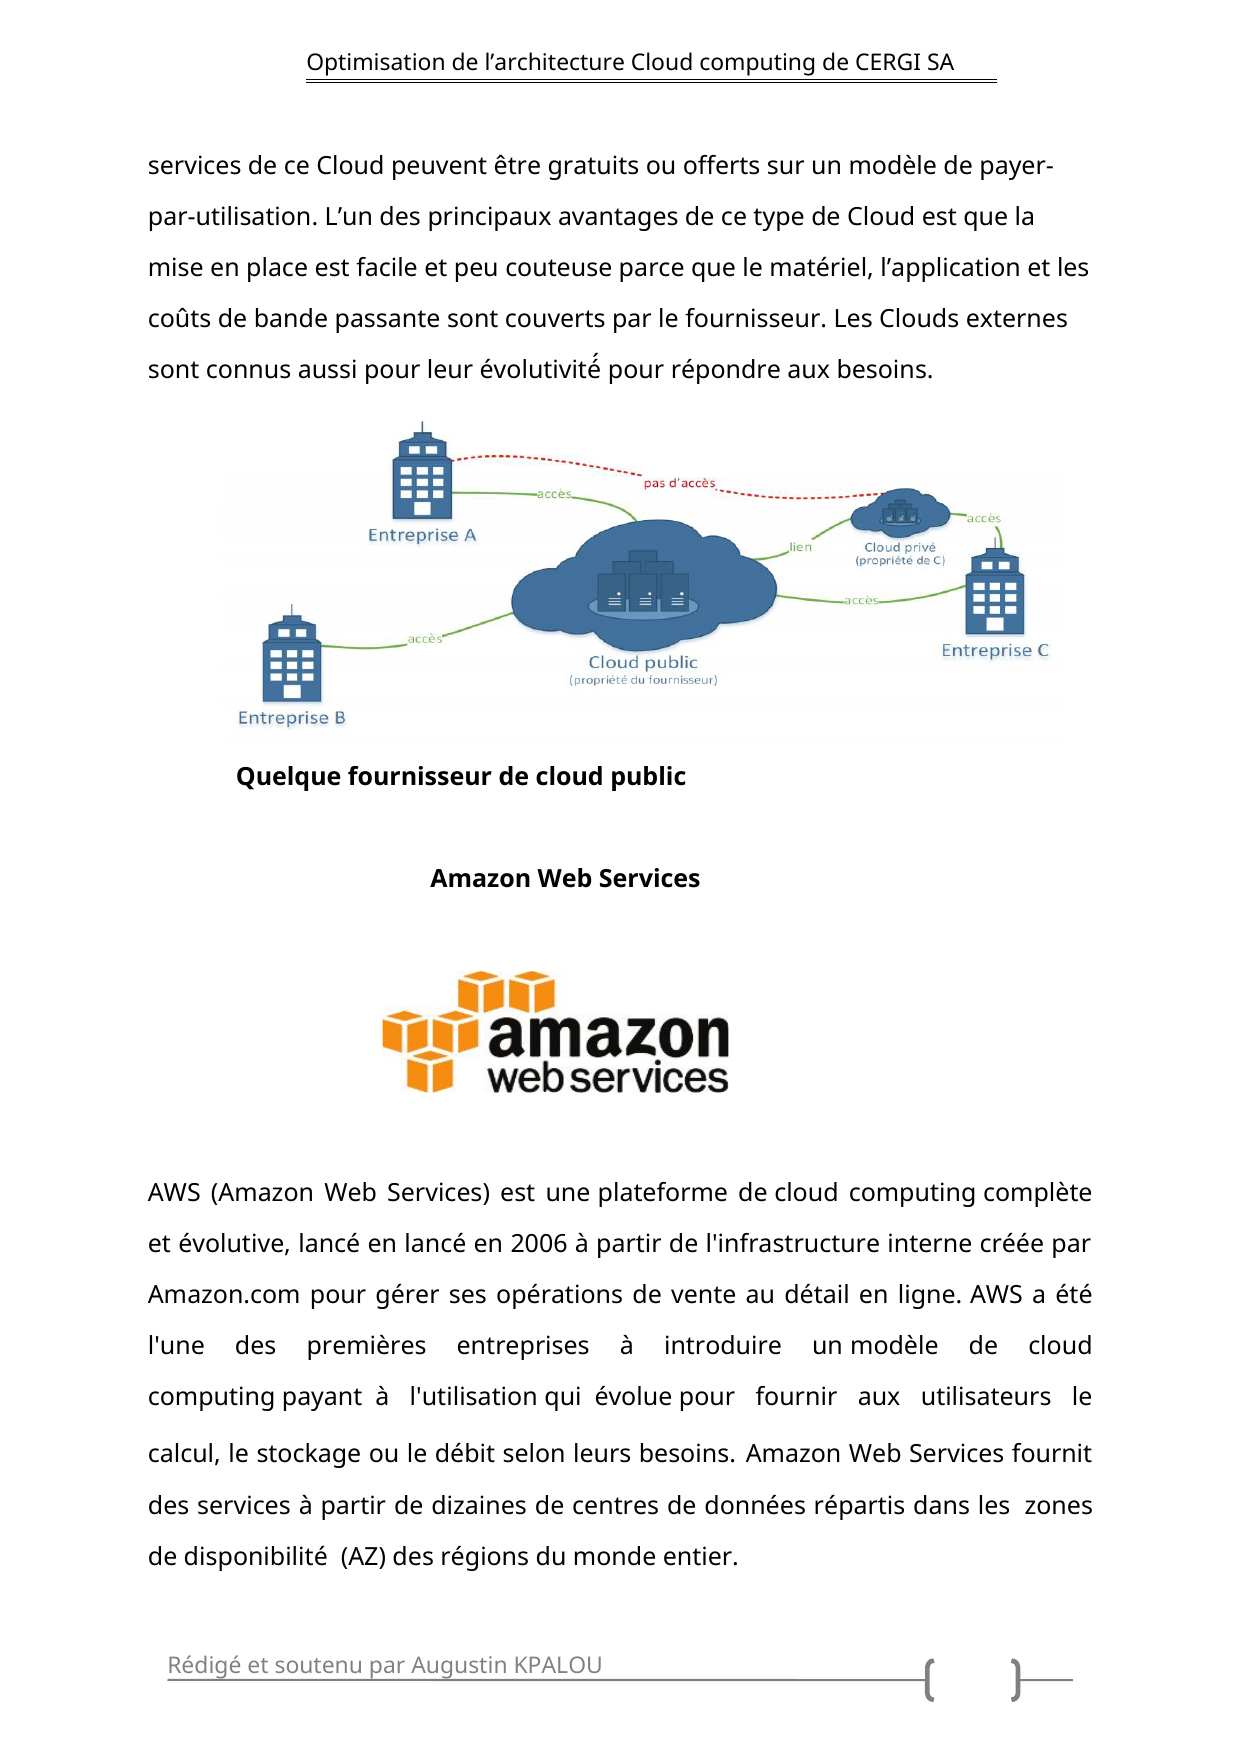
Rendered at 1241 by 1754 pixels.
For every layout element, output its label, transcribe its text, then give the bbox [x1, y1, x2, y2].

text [148, 148, 1093, 386]
list Quelque fournisseur de cloud public [223, 759, 1093, 793]
picture [382, 971, 729, 1093]
text AWS (Amazon Web Services) est une plateforme de cloud computing complète et évolutive, lancé en lancé en 2006 à partir de l'infrastructure interne créée par Amazon.com pour gérer ses opérations de vente au détail en ligne. AWS a été l'une des premières entreprises à introduire un modèle de cloud computing payant à l'utilisation qui évolue pour fournir aux utilisateurs le calcul, le stockage ou le débit selon leurs besoins. Amazon Web Services fournit des services à partir de dizaines de centres de données répartis dans les zones de disponibilité (AZ) des régions du monde entier. [148, 1175, 1093, 1573]
list Amazon Web Services [223, 861, 1093, 895]
